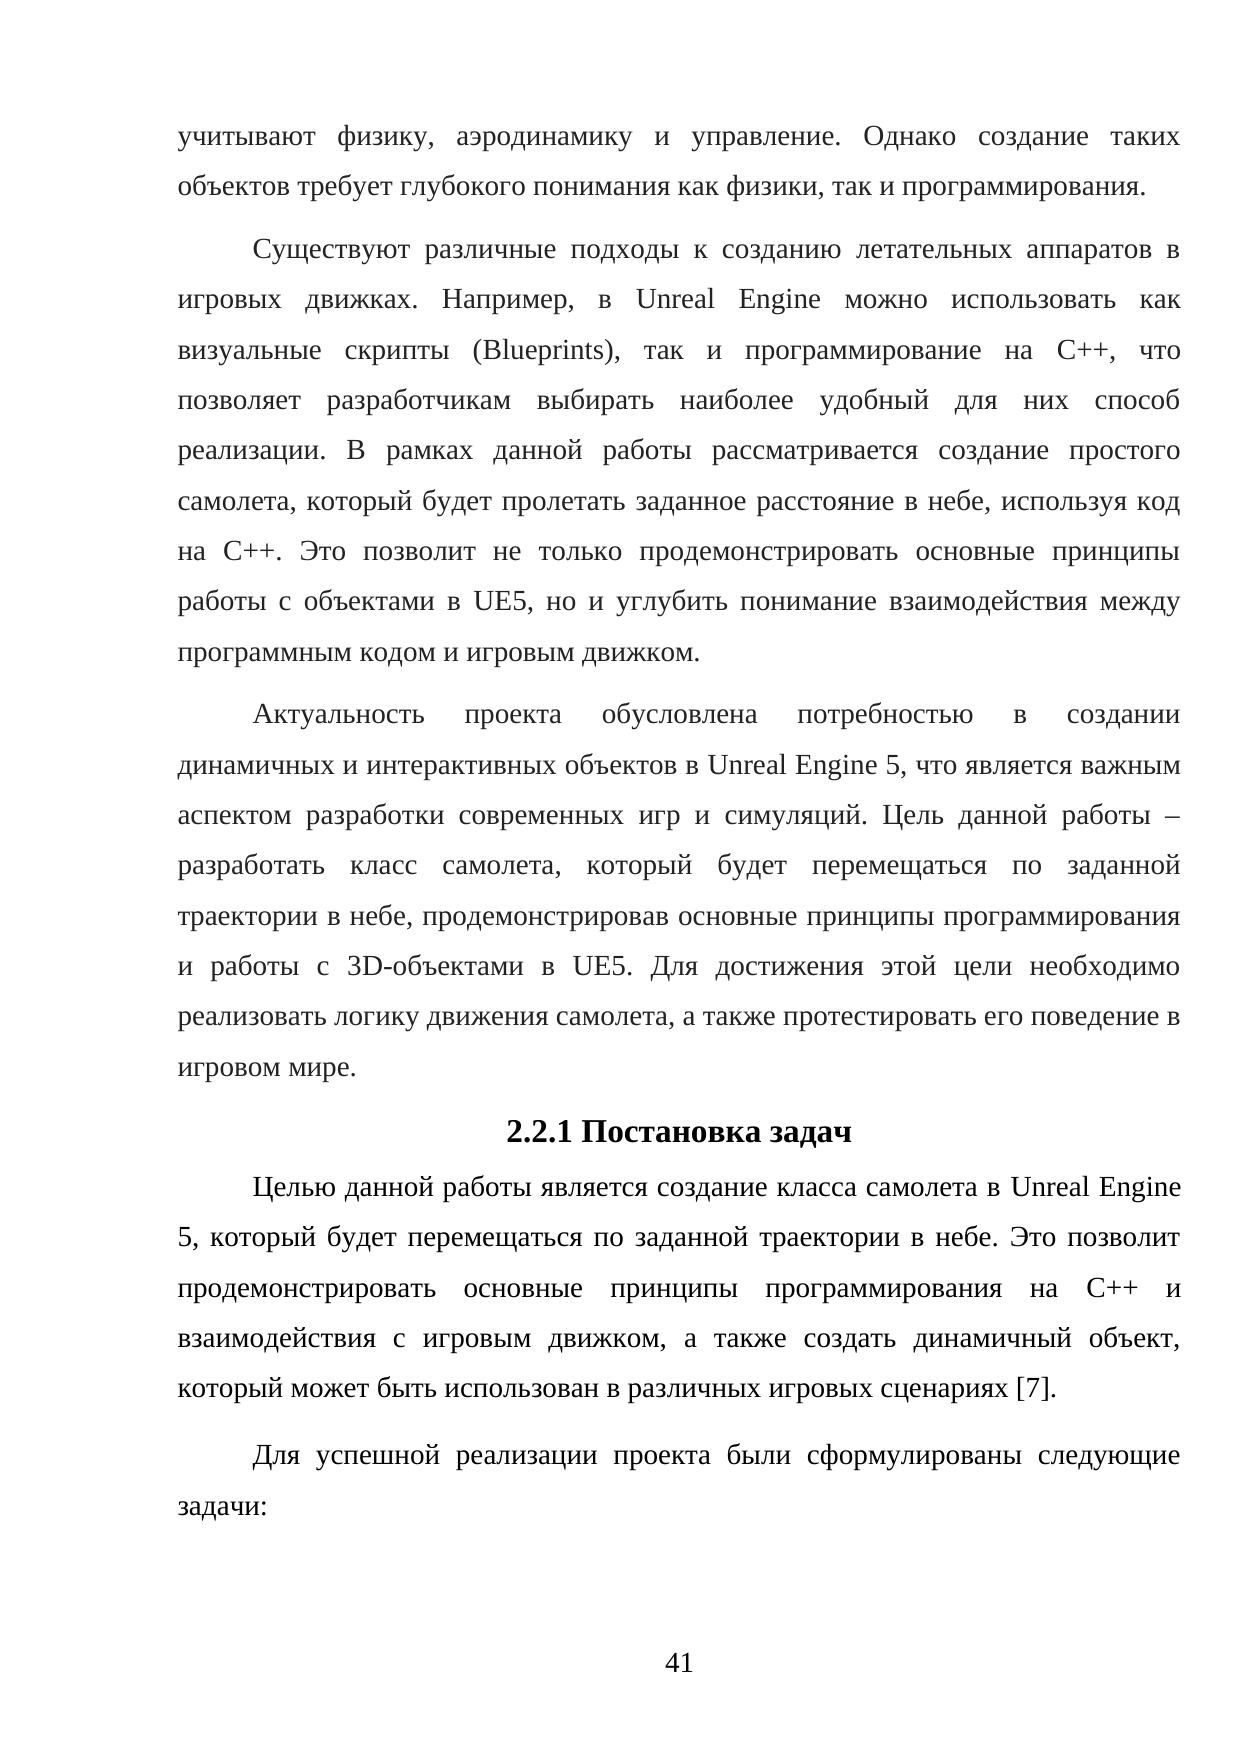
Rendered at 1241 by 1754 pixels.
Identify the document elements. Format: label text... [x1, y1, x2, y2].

text 2.2.1 Постановка задач [177, 1112, 1181, 1150]
text Актуальность проекта обусловлена потребностью в создании динамичных и интерактивных объектов в Unreal Engine 5, что является важным аспектом разработки современных игр и симуляций. Цель данной работы – разработать класс самолета, который будет перемещаться по заданной траектории в небе, продемонстрировав основные принципы программирования и работы с 3D-объектами в UE5. Для достижения этой цели необходимо реализовать логику движения самолета, а также протестировать его поведение в игровом мире. [177, 697, 1181, 1082]
text Для успешной реализации проекта были сформулированы следующие задачи: [177, 1437, 1181, 1521]
text Существуют различные подходы к созданию летательных аппаратов в игровых движках. Например, в Unreal Engine можно использовать как визуальные скрипты (Blueprints), так и программирование на C++, что позволяет разработчикам выбирать наиболее удобный для них способ реализации. В рамках данной работы рассматривается создание простого самолета, который будет пролетать заданное расстояние в небе, используя код на C++. Это позволит не только продемонстрировать основные принципы работы с объектами в UE5, но и углубить понимание взаимодействия между программным кодом и игровым движком. [177, 231, 1181, 667]
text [177, 118, 1181, 202]
text Целью данной работы является создание класса самолета в Unreal Engine 5, который будет перемещаться по заданной траектории в небе. Это позволит продемонстрировать основные принципы программирования на C++ и взаимодействия с игровым движком, а также создать динамичный объект, который может быть использован в различных игровых сценариях [7]. [177, 1169, 1181, 1404]
